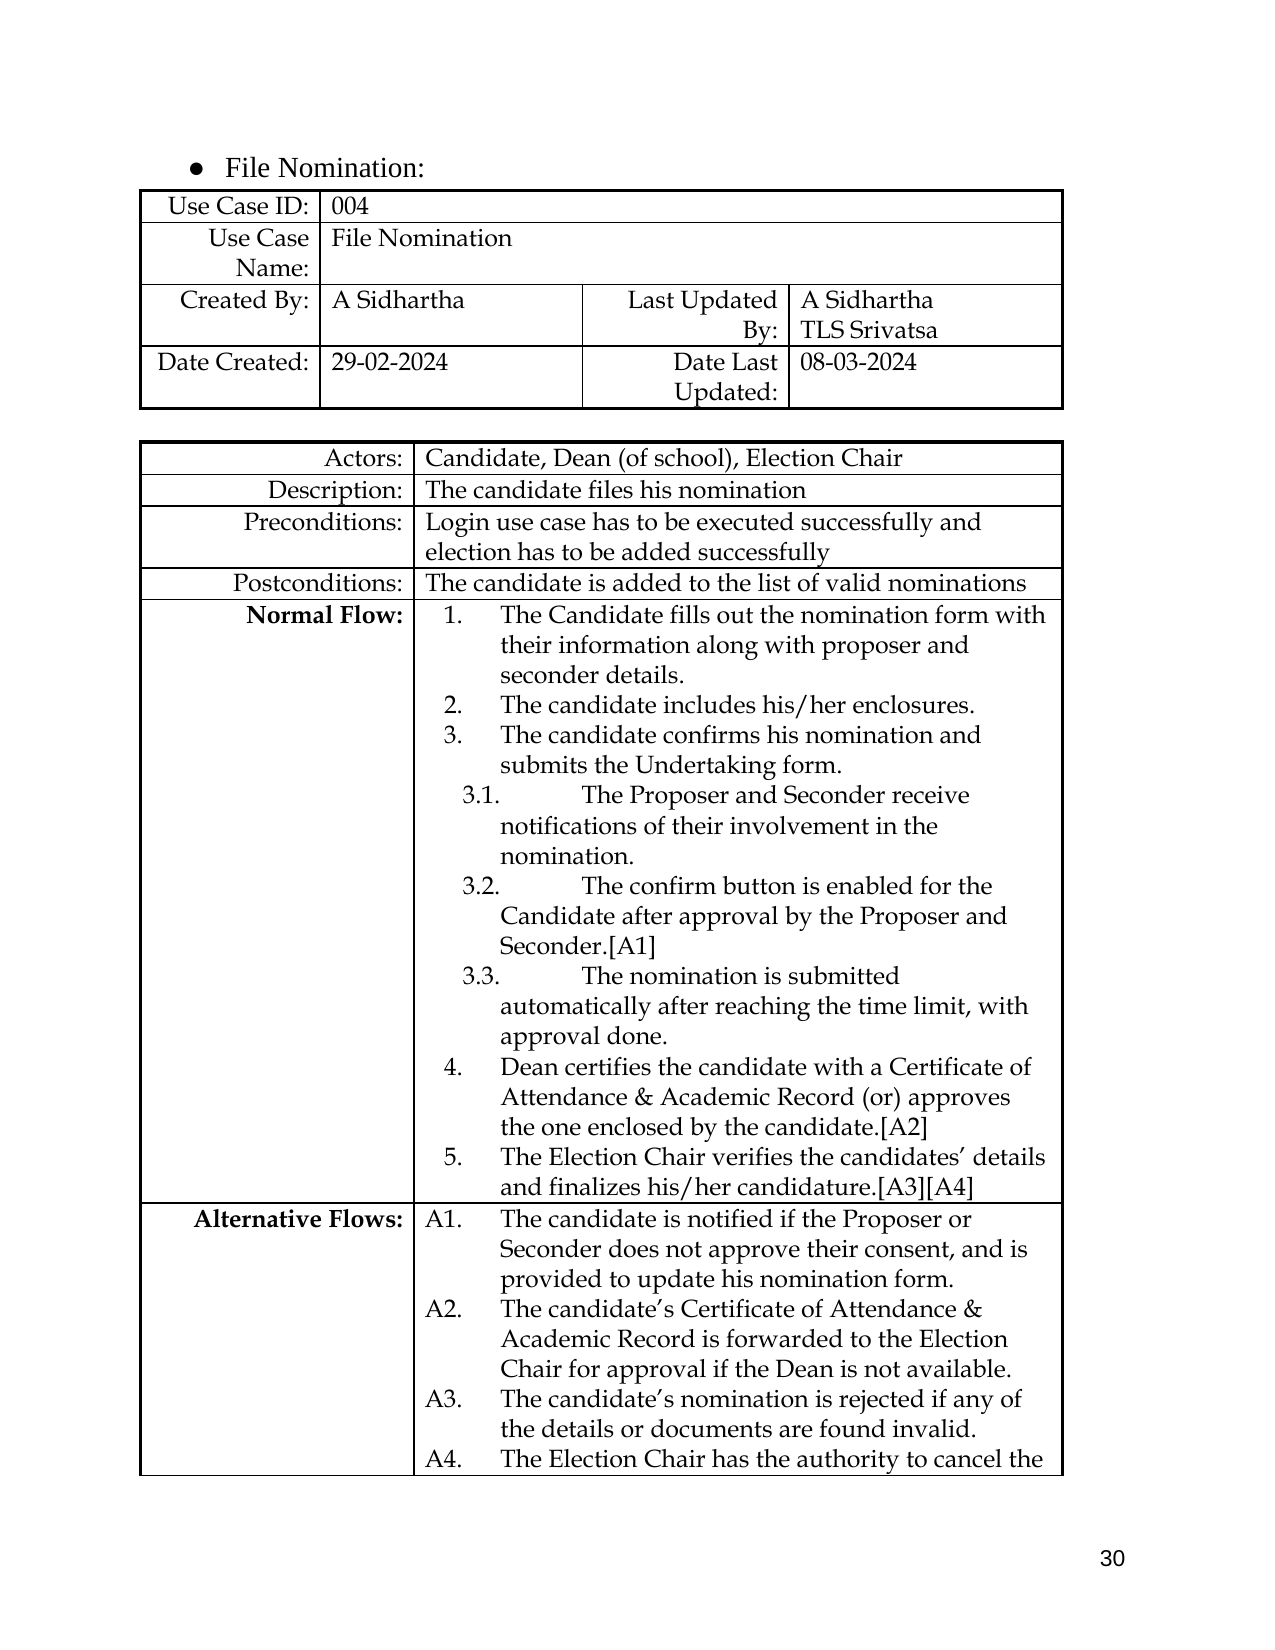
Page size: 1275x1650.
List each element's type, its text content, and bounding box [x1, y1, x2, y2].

table_cell A Sidhartha TLS Srivatsa [790, 285, 1061, 345]
table_cell The Candidate fills out the nomination form with their information along with proposer and seconder details. The candidate includes his/her enclosures. The candidate confirms his nomination and submits the Undertaking form. The Proposer and Seconder receive notifications of their involvement in the nomination. The confirm button is enabled for the Candidate after approval by the Proposer and Seconder.[A1] The nomination is submitted automatically after reaching the time limit, with approval done. Dean certifies the candidate with a Certificate of Attendance & Academic Record (or) approves the one enclosed by the candidate.[A2] The Election Chair verifies the candidates’ details and finalizes his/her candidature.[A3][A4] [415, 600, 1061, 1202]
table_cell A Sidhartha [321, 285, 582, 345]
table_cell Description: [142, 475, 413, 505]
table_cell Preconditions: [142, 507, 413, 567]
table_cell Date Created: [142, 347, 319, 407]
table_cell Created By: [142, 285, 319, 345]
table_cell 08-03-2024 [790, 347, 1061, 407]
table_cell Use Case Name: [142, 223, 319, 283]
table_header Use Case ID: [142, 192, 319, 222]
table_cell 29-02-2024 [321, 347, 582, 407]
table_cell The candidate files his nomination [415, 475, 1061, 505]
table_header Candidate, Dean (of school), Election Chair [415, 444, 1061, 473]
table_header 004 [321, 192, 1061, 222]
table_header Actors: [142, 444, 413, 473]
table_cell Postconditions: [142, 569, 413, 599]
table_cell Date Last Updated: [583, 347, 788, 407]
table_cell Last Updated By: [583, 285, 788, 345]
table_cell Normal Flow: [142, 600, 413, 1202]
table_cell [415, 1204, 1061, 1475]
list File Nomination: [187, 150, 1125, 183]
table_cell File Nomination [321, 223, 1061, 283]
table_cell Login use case has to be executed successfully and election has to be added successfully [415, 507, 1061, 567]
table_cell Alternative Flows: [142, 1204, 413, 1475]
table_cell The candidate is added to the list of valid nominations [415, 569, 1061, 599]
